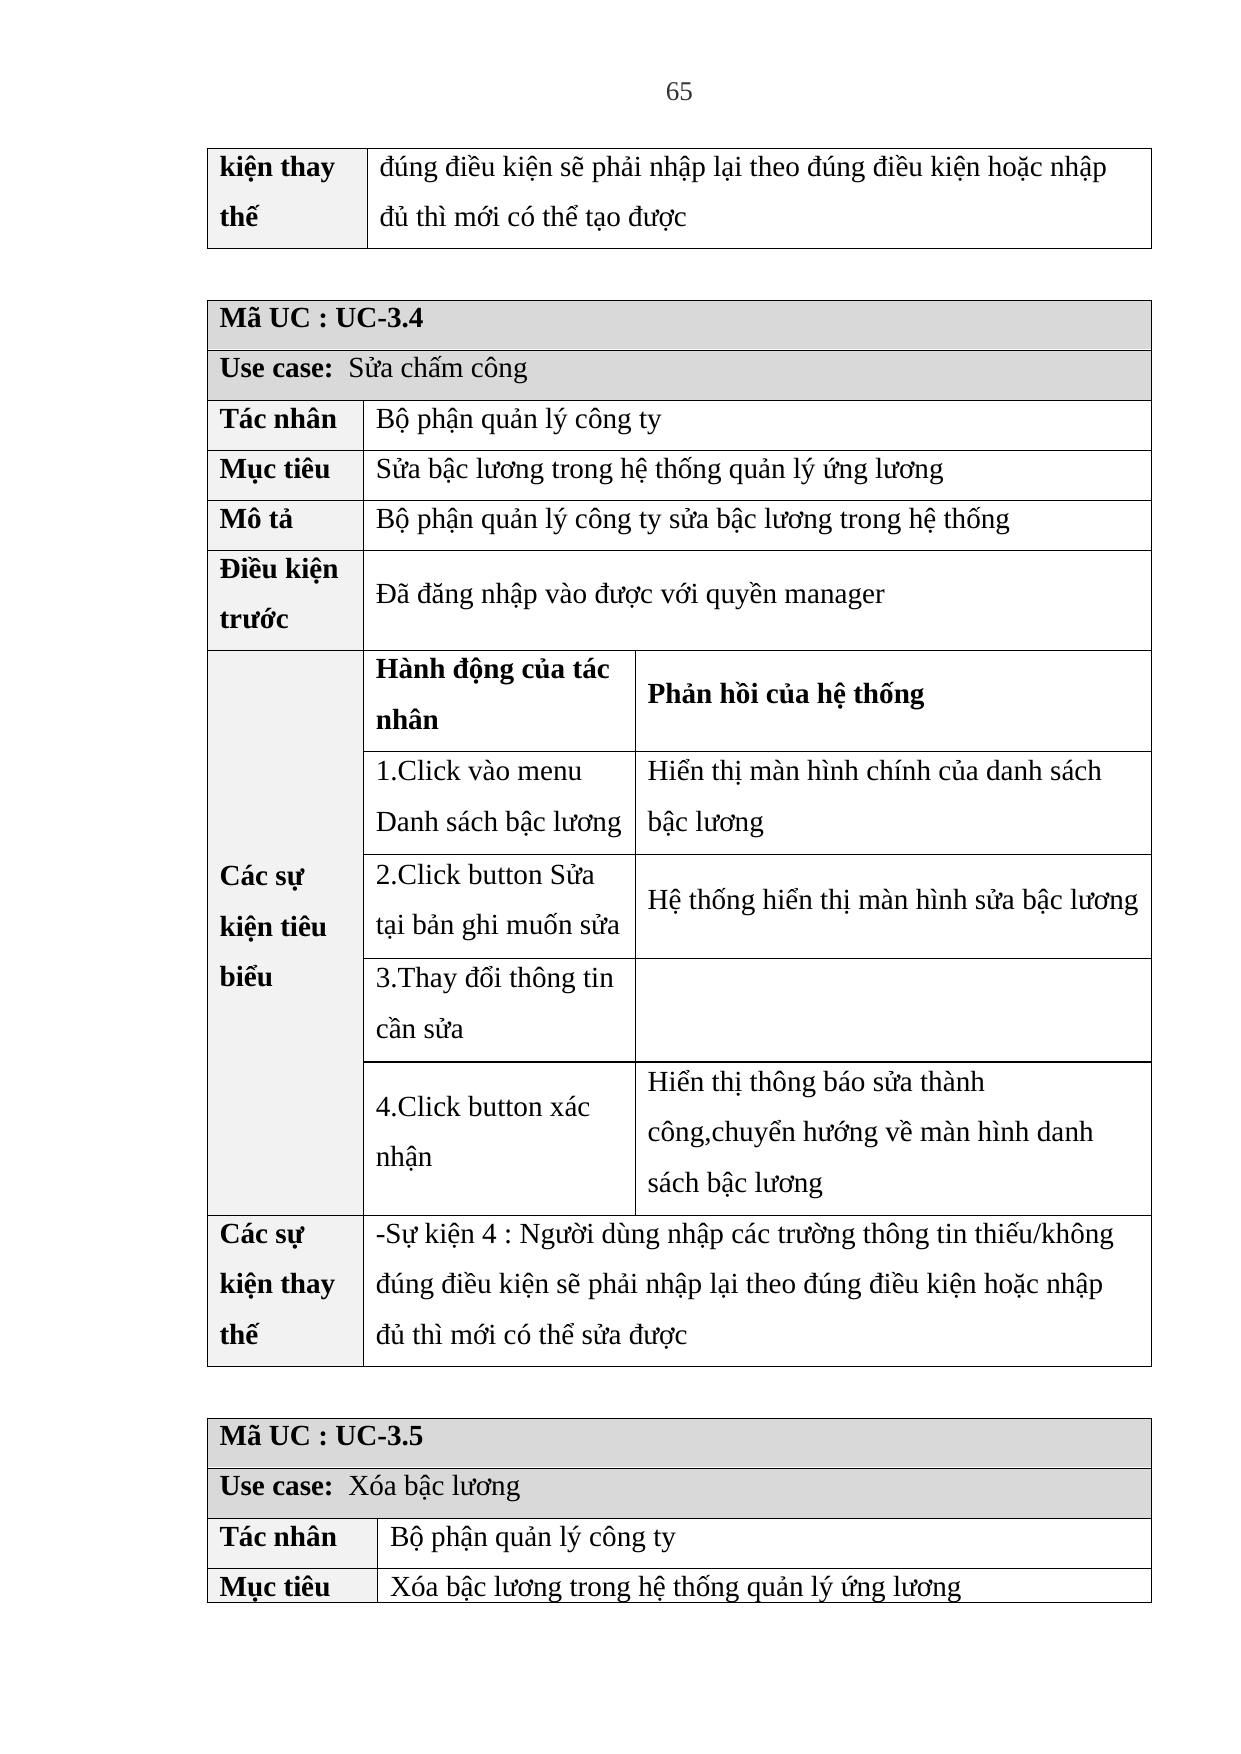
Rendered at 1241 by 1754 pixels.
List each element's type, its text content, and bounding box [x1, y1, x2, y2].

table_cell Bộ phận quản lý công ty [378, 1519, 1151, 1568]
table_cell Các sự kiện tiêu biểu [208, 651, 363, 1215]
table_cell Mục tiêu [208, 1569, 377, 1602]
table_cell 3.Thay đổi thông tin cần sửa [364, 959, 635, 1061]
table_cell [208, 149, 367, 248]
table_cell Hiển thị thông báo sửa thành công,chuyển hướng về màn hình danh sách bậc lương [636, 1063, 1151, 1215]
table_cell Mô tả [208, 501, 363, 550]
table_cell Mục tiêu [208, 451, 363, 500]
table_cell Hệ thống hiển thị màn hình sửa bậc lương [636, 855, 1151, 958]
table_cell Tác nhân [208, 1519, 377, 1568]
table_header Mã UC : UC-3.4 [208, 301, 1151, 349]
table_cell Đã đăng nhập vào được với quyền manager [364, 551, 1151, 650]
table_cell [368, 149, 1151, 248]
table_cell Tác nhân [208, 401, 363, 450]
table_cell Các sự kiện thay thế [208, 1216, 363, 1366]
table_cell Sửa bậc lương trong hệ thống quản lý ứng lương [364, 451, 1151, 500]
table_cell Use case: Xóa bậc lương [208, 1469, 1151, 1518]
table_cell 4.Click button xác nhận [364, 1063, 635, 1215]
table_cell Bộ phận quản lý công ty [364, 401, 1151, 450]
table_cell Hiển thị màn hình chính của danh sách bậc lương [636, 752, 1151, 854]
table_cell 1.Click vào menu Danh sách bậc lương [364, 752, 635, 854]
table_cell 2.Click button Sửa tại bản ghi muốn sửa [364, 855, 635, 958]
table_cell -Sự kiện 4 : Người dùng nhập các trường thông tin thiếu/không đúng điều kiện sẽ phải nhập lại theo đúng điều kiện hoặc nhập đủ thì mới có thể sửa được [364, 1216, 1151, 1366]
table_cell Phản hồi của hệ thống [636, 651, 1151, 751]
table_cell Use case: Sửa chấm công [208, 351, 1151, 400]
table_cell [636, 959, 1151, 1061]
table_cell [378, 1569, 1151, 1602]
table_cell Bộ phận quản lý công ty sửa bậc lương trong hệ thống [364, 501, 1151, 550]
table_header Mã UC : UC-3.5 [208, 1419, 1151, 1467]
table_cell Hành động của tác nhân [364, 651, 635, 751]
table_cell Điều kiện trước [208, 551, 363, 650]
